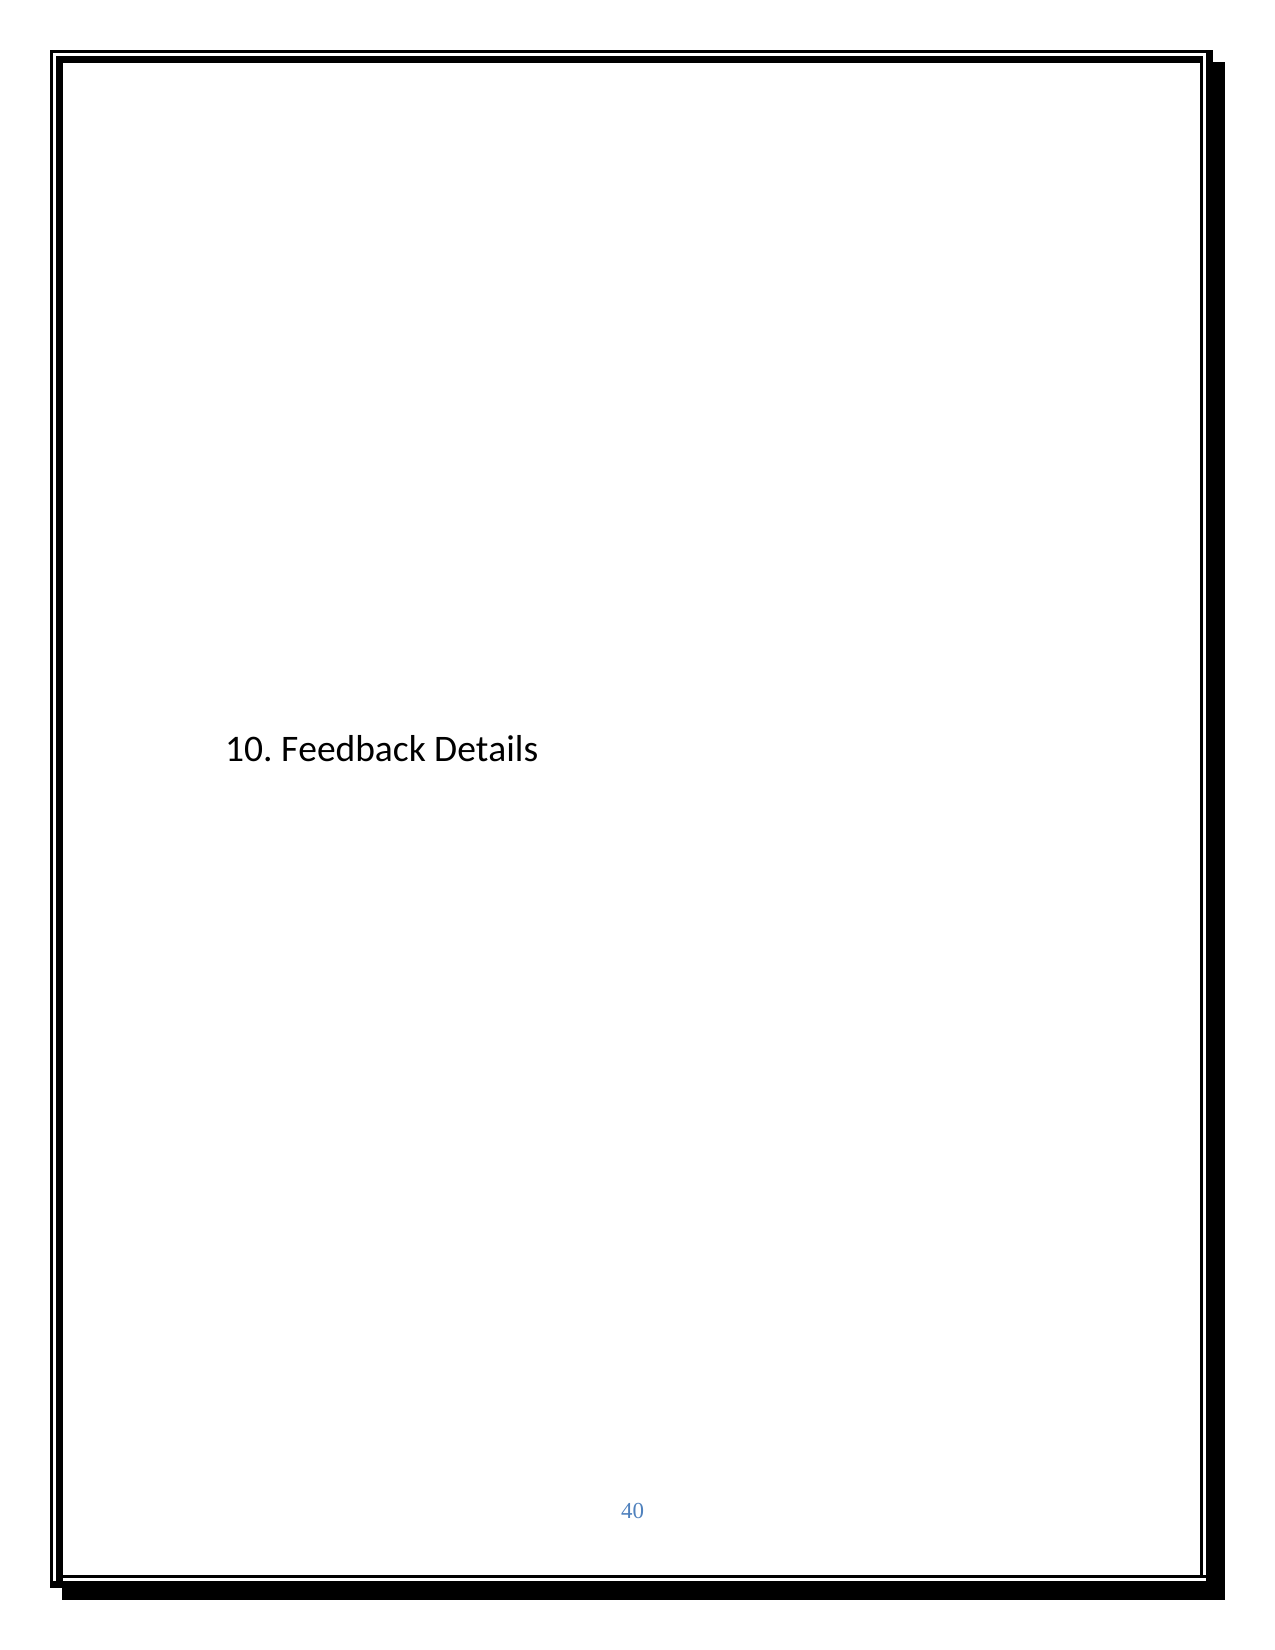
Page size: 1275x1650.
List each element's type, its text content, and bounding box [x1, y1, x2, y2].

list 10. Feedback Details [225, 724, 1173, 770]
